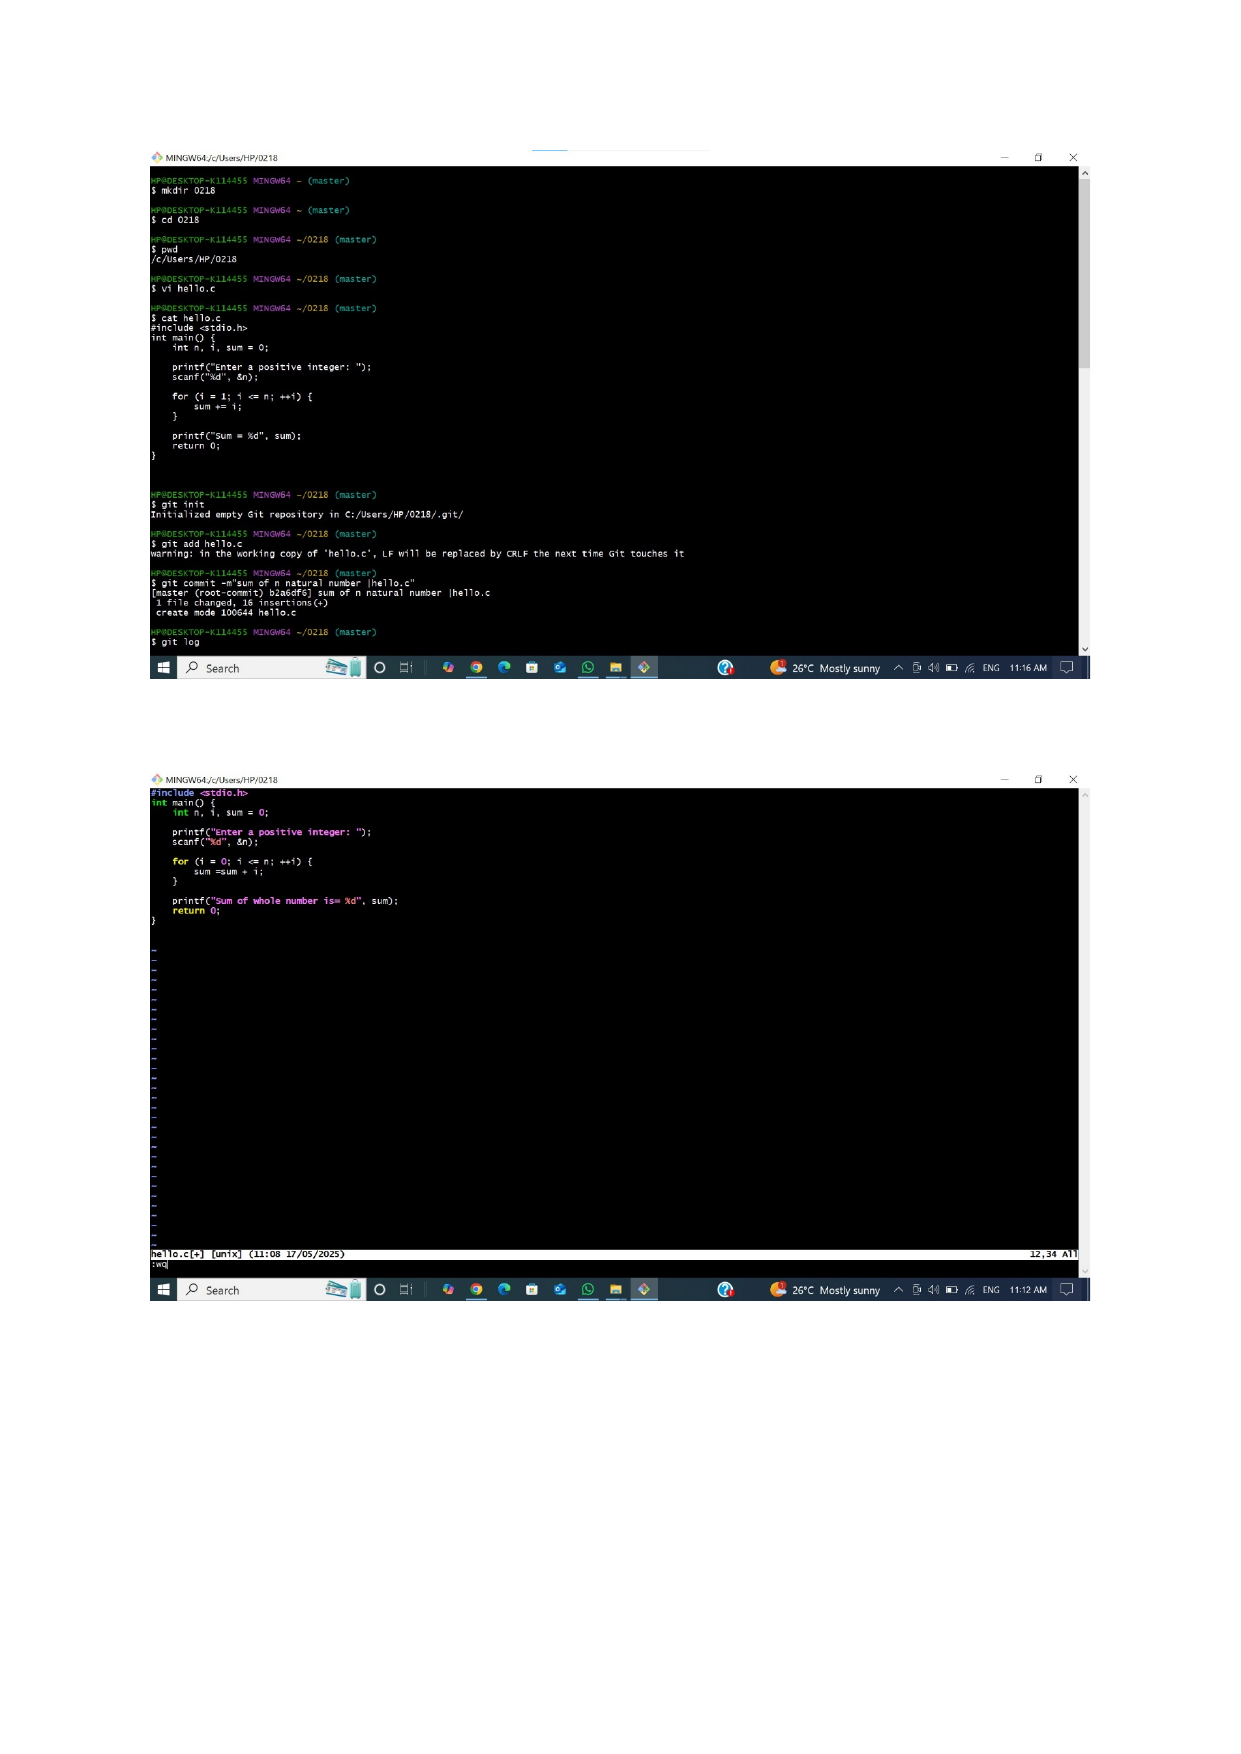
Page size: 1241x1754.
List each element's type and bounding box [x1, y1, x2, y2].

picture [150, 771, 1091, 1301]
picture [150, 150, 1091, 679]
